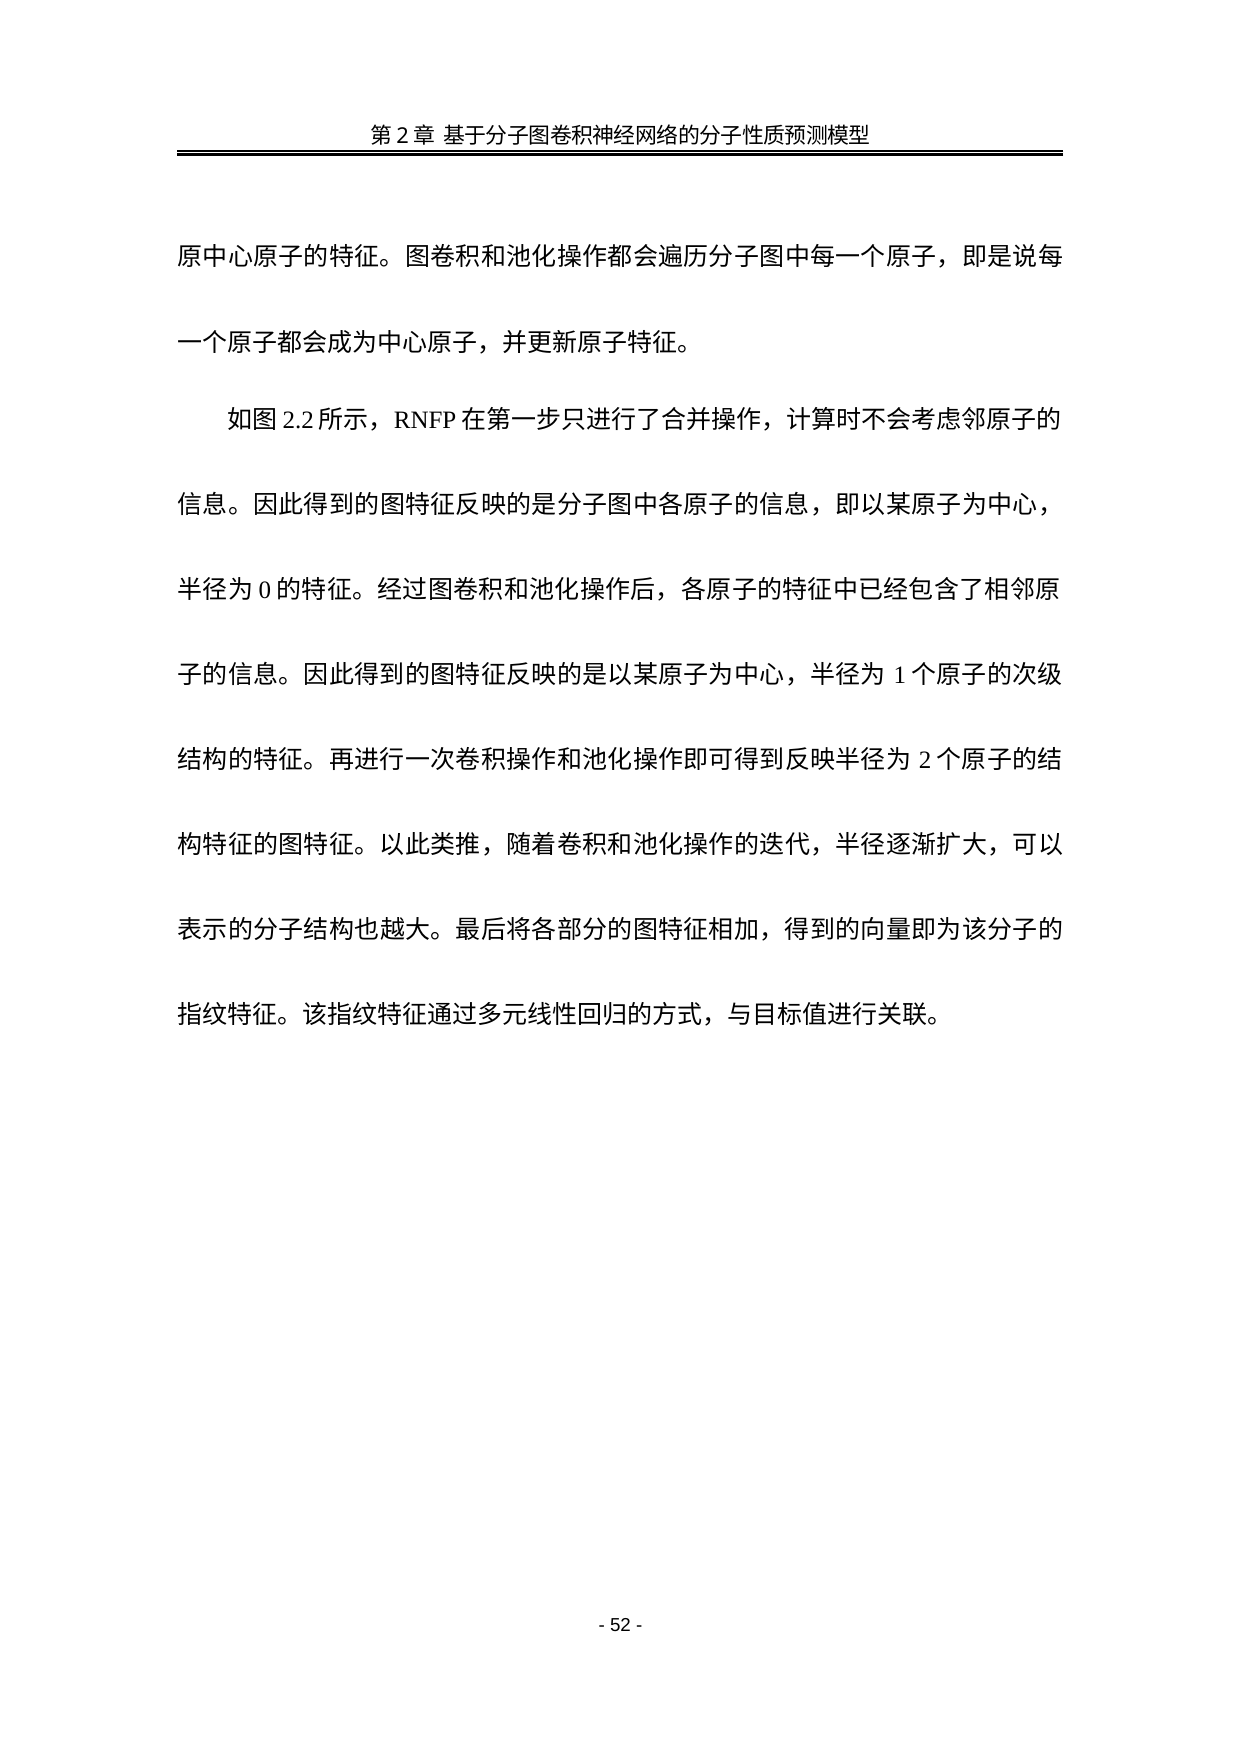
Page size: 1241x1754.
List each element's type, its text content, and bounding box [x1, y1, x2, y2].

text 如图2.2所示，RNFP在第一步只进行了合并操作，计算时不会考虑邻原子的信息。因此得到的图特征反映的是分子图中各原子的信息，即以某原子为中心，半径为0的特征。经过图卷积和池化操作后，各原子的特征中已经包含了相邻原子的信息。因此得到的图特征反映的是以某原子为中心，半径为1个原子的次级结构的特征。再进行一次卷积操作和池化操作即可得到反映半径为2个原子的结构特征的图特征。以此类推，随着卷积和池化操作的迭代，半径逐渐扩大，可以表示的分子结构也越大。最后将各部分的图特征相加，得到的向量即为该分子的指纹特征。该指纹特征通过多元线性回归的方式，与目标值进行关联。 [177, 383, 1063, 1047]
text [177, 221, 1063, 374]
